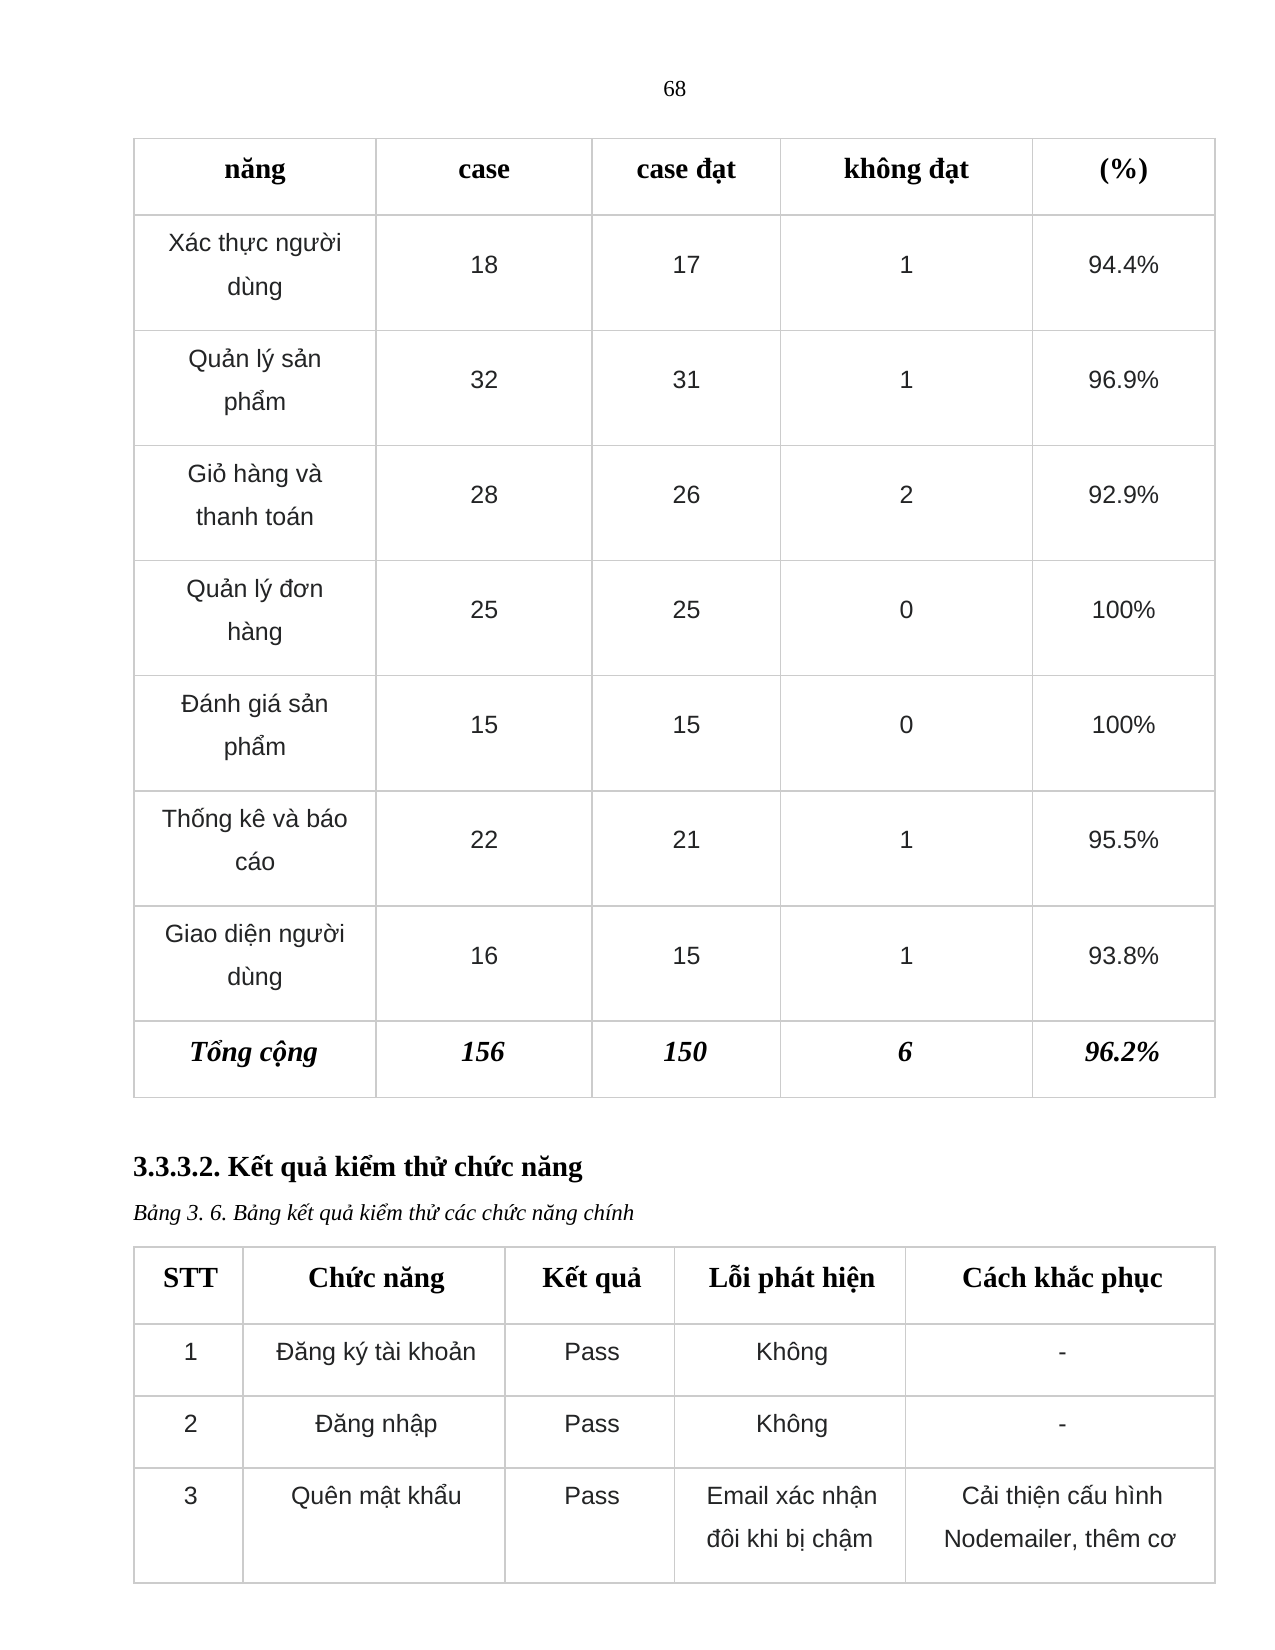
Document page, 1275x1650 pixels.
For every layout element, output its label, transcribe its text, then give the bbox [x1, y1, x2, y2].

table_cell 94.4% [1033, 216, 1214, 329]
table_cell 2 [135, 1397, 242, 1467]
table_cell 0 [781, 561, 1032, 675]
table_cell Quản lý đơn hàng [135, 561, 375, 675]
table_cell 96.2% [1033, 1022, 1214, 1097]
table_cell 25 [377, 561, 591, 675]
table_cell 96.9% [1033, 331, 1214, 444]
table_header Cách khắc phục [906, 1248, 1214, 1323]
table_cell Pass [506, 1469, 674, 1582]
table_cell 32 [377, 331, 591, 444]
table_cell 1 [781, 331, 1032, 444]
table_cell 93.8% [1033, 907, 1214, 1020]
table_cell 18 [377, 216, 591, 329]
table_header Số lượng test case [377, 139, 591, 214]
table_cell Quên mật khẩu [244, 1469, 504, 1582]
table_cell 22 [377, 792, 591, 905]
table_cell 6 [781, 1022, 1032, 1097]
table_cell 100% [1033, 561, 1214, 675]
table_header Kết quả [506, 1248, 674, 1323]
table_cell - [906, 1397, 1214, 1467]
table_cell 15 [593, 676, 780, 790]
table_cell Xác thực người dùng [135, 216, 375, 329]
text Bảng 3. 6. Bảng kết quả kiểm thử các chức năng chính [133, 1199, 1216, 1225]
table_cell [675, 1469, 905, 1582]
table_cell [906, 1469, 1214, 1582]
table_header Lỗi phát hiện [675, 1248, 905, 1323]
table_cell Không [675, 1325, 905, 1395]
table_cell Giao diện người dùng [135, 907, 375, 1020]
table_cell Giỏ hàng và thanh toán [135, 446, 375, 560]
table_cell Pass [506, 1325, 674, 1395]
table_cell 17 [593, 216, 780, 329]
table_cell 95.5% [1033, 792, 1214, 905]
table_cell Đăng ký tài khoản [244, 1325, 504, 1395]
table_cell 25 [593, 561, 780, 675]
table_cell 2 [781, 446, 1032, 560]
table_cell 3 [135, 1469, 242, 1582]
table_cell 1 [135, 1325, 242, 1395]
table_cell Thống kê và báo cáo [135, 792, 375, 905]
table_cell 150 [593, 1022, 780, 1097]
table_cell 156 [377, 1022, 591, 1097]
table_cell 21 [593, 792, 780, 905]
table_cell 16 [377, 907, 591, 1020]
table_header Nhóm chức năng [135, 139, 375, 214]
table_cell 1 [781, 216, 1032, 329]
table_cell 1 [781, 792, 1032, 905]
table_cell 15 [377, 676, 591, 790]
table_cell Quản lý sản phẩm [135, 331, 375, 444]
table_cell Pass [506, 1397, 674, 1467]
table_header STT [135, 1248, 242, 1323]
table_cell Tổng cộng [135, 1022, 375, 1097]
table_cell Không [675, 1397, 905, 1467]
table_cell 28 [377, 446, 591, 560]
table_cell 0 [781, 676, 1032, 790]
table_cell 15 [593, 907, 780, 1020]
table_header Số test case đạt [593, 139, 780, 214]
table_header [781, 139, 1032, 214]
table_cell 31 [593, 331, 780, 444]
table_cell 1 [781, 907, 1032, 1020]
table_cell Đánh giá sản phẩm [135, 676, 375, 790]
table_cell 92.9% [1033, 446, 1214, 560]
table_cell Đăng nhập [244, 1397, 504, 1467]
text 3.3.3.2. Kết quả kiểm thử chức năng [133, 1149, 1216, 1182]
table_cell 26 [593, 446, 780, 560]
table_cell 100% [1033, 676, 1214, 790]
table_cell - [906, 1325, 1214, 1395]
table_header Chức năng [244, 1248, 504, 1323]
table_header Tỷ lệ đạt (%) [1033, 139, 1214, 214]
